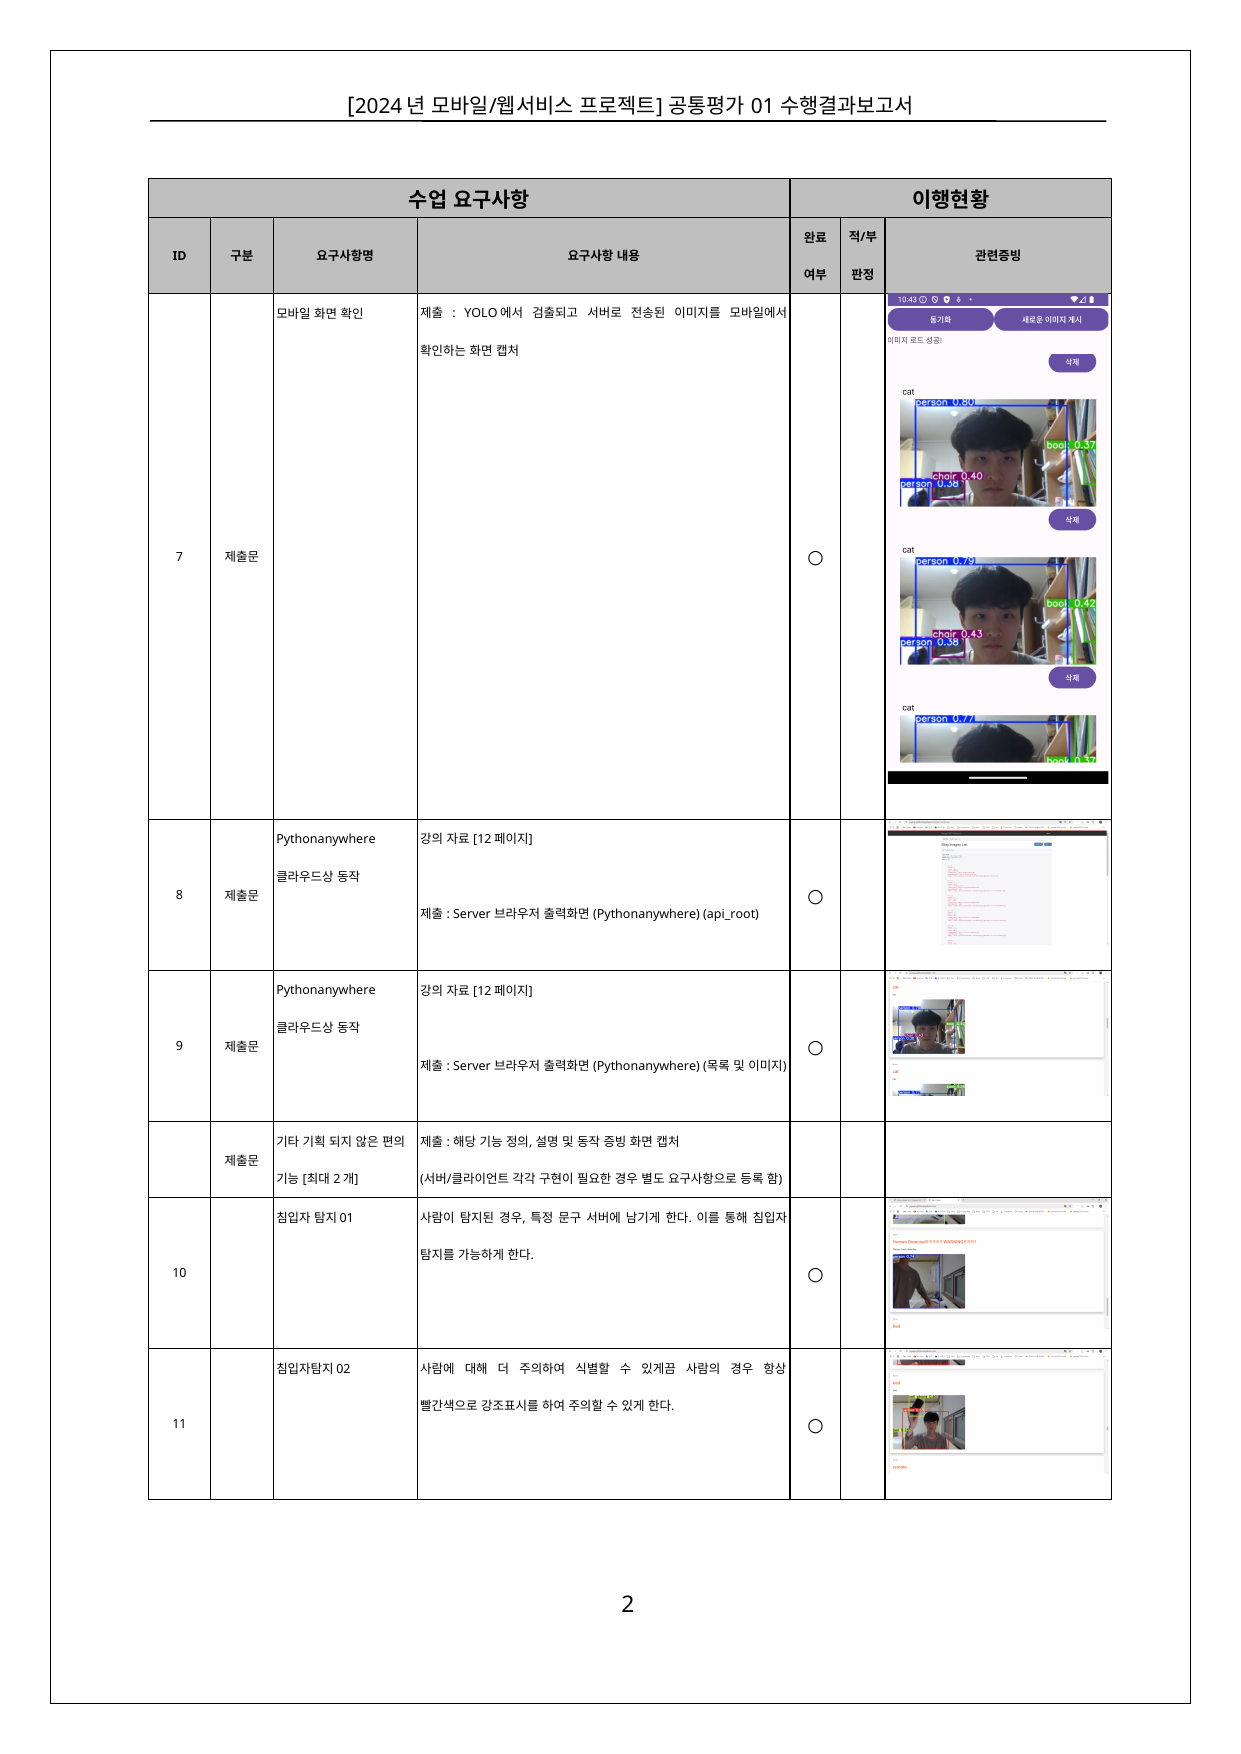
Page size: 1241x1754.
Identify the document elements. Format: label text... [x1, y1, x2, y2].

table_cell Pythonanywhere 클라우드상 동작 [274, 971, 417, 1121]
table_cell [841, 1198, 884, 1348]
picture [887, 293, 1109, 784]
table_header 수업 요구사항 [149, 179, 789, 217]
table_cell 기타 기획 되지 않은 편의 기능 [최대 2개] [274, 1122, 417, 1197]
table_cell ○ [791, 971, 840, 1121]
table_cell [886, 1122, 1111, 1197]
table_cell [886, 971, 1111, 1121]
table_cell 제출문 [211, 1122, 273, 1197]
table_cell [149, 1122, 210, 1197]
table_cell [841, 1122, 884, 1197]
table_cell ○ [791, 294, 840, 819]
table_cell [841, 820, 884, 970]
table_cell 요구사항 내용 [418, 218, 789, 293]
table_cell 제출문 [211, 971, 273, 1121]
table_cell 모바일 화면 확인 [274, 294, 417, 819]
table_cell 요구사항명 [274, 218, 417, 293]
table_cell [841, 971, 884, 1121]
table_cell 제출 : 해당 기능 정의, 설명 및 동작 증빙 화면 캡처 (서버/클라이언트 각각 구현이 필요한 경우 별도 요구사항으로 등록 함) [418, 1122, 789, 1197]
table_cell [886, 294, 1111, 819]
table_cell 제출 : YOLO에서 검출되고 서버로 전송된 이미지를 모바일에서 확인하는 화면 캡처 [418, 294, 789, 819]
picture [887, 820, 1109, 945]
table_cell ○ [791, 1349, 840, 1499]
table_cell [886, 1349, 1111, 1499]
table_header 이행현황 [791, 179, 1111, 217]
table_cell 구분 [211, 218, 273, 293]
table_cell [211, 1198, 273, 1348]
table_cell 11 [149, 1349, 210, 1499]
table_cell 침입자탐지02 [274, 1349, 417, 1499]
table_cell [841, 1349, 884, 1499]
table_cell 적/부 판정 [841, 218, 884, 293]
picture [887, 1198, 1109, 1329]
table_cell 10 [149, 1198, 210, 1348]
table_cell 강의 자료 [12페이지] 제출 : Server 브라우저 출력화면 (Pythonanywhere) (목록 및 이미지) [418, 971, 789, 1121]
table_cell 강의 자료 [12페이지] 제출 : Server 브라우저 출력화면 (Pythonanywhere) (api_root) [418, 820, 789, 970]
table_cell ID [149, 218, 210, 293]
table_cell [211, 1349, 273, 1499]
table_cell 사람에 대해 더 주의하여 식별할 수 있게끔 사람의 경우 항상 빨간색으로 강조표시를 하여 주의할 수 있게 한다. [418, 1349, 789, 1499]
table_cell 8 [149, 820, 210, 970]
table_cell [886, 1198, 1111, 1348]
table_cell 관련증빙 [886, 218, 1111, 293]
table_cell 7 [149, 294, 210, 819]
table_cell 침입자 탐지01 [274, 1198, 417, 1348]
table_cell ○ [791, 820, 840, 970]
picture [887, 1349, 1109, 1474]
table_cell ○ [791, 1198, 840, 1348]
table_cell 완료 여부 [791, 218, 840, 293]
table_cell [841, 294, 884, 819]
picture [887, 971, 1109, 1096]
table_cell [886, 820, 1111, 970]
table_cell 9 [149, 971, 210, 1121]
table_cell 사람이 탐지된 경우, 특정 문구 서버에 남기게 한다. 이를 통해 침입자 탐지를 가능하게 한다. [418, 1198, 789, 1348]
table_cell Pythonanywhere 클라우드상 동작 [274, 820, 417, 970]
table_cell [791, 1122, 840, 1197]
table_cell 제출문 [211, 294, 273, 819]
table_cell 제출문 [211, 820, 273, 970]
